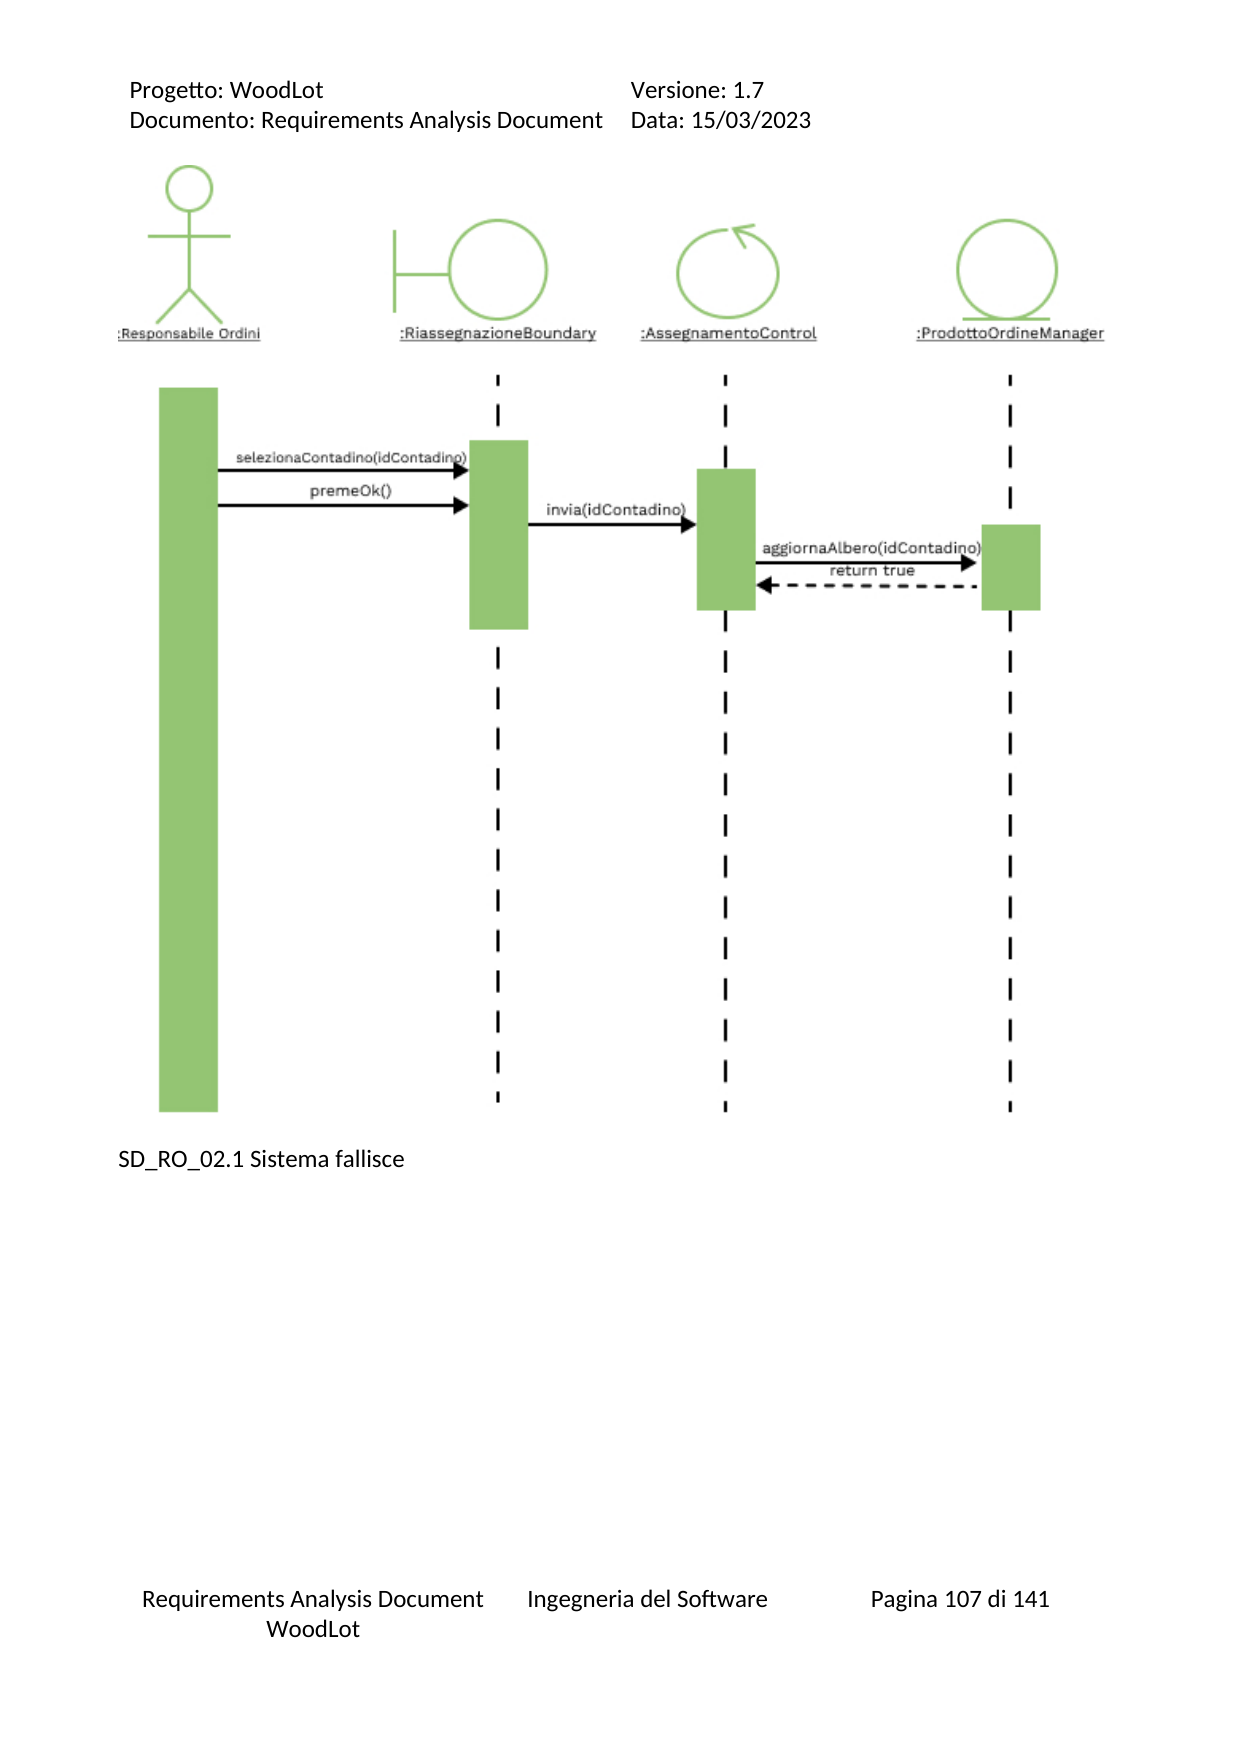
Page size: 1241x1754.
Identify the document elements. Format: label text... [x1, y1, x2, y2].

text SD_RO_02.1 Sistema fallisce [118, 1144, 1122, 1174]
picture [118, 165, 1122, 1114]
